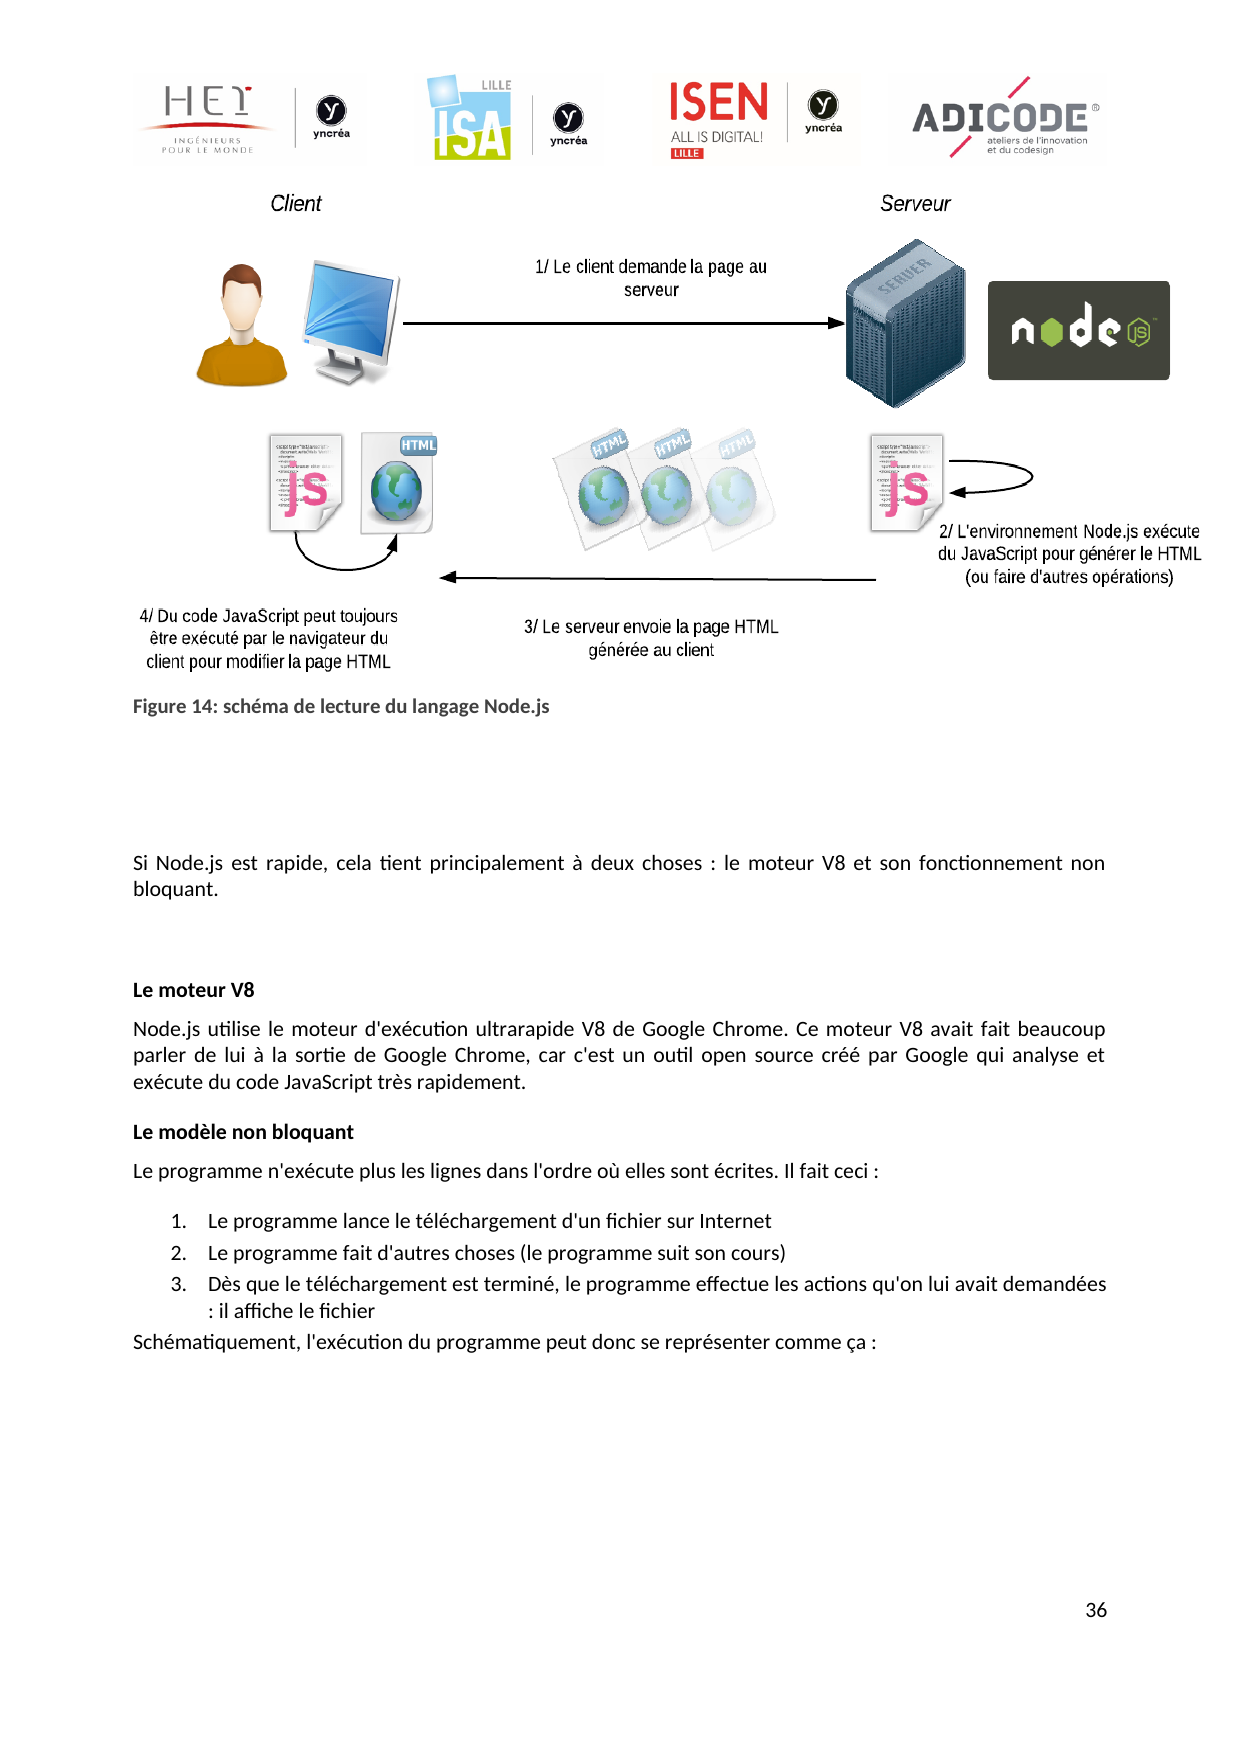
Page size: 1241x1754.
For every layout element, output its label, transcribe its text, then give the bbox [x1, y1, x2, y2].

text Le moteur V8 [133, 976, 1107, 1002]
list Le programme lance le téléchargement d'un fichier sur Internet [170, 1208, 1107, 1234]
list Le programme fait d'autres choses (le programme suit son cours) [170, 1239, 1107, 1266]
list Dès que le téléchargement est terminé, le programme effectue les actions qu'on lui avait demandées : il affiche le fichier [170, 1270, 1107, 1324]
text Node.js utilise le moteur d'exécution ultrarapide V8 de Google Chrome. Ce moteur V8 avait fait beaucoup parler de lui à la sortie de Google Chrome, car c'est un outil open source créé par Google qui analyse et exécute du code JavaScript très rapidement. [133, 1015, 1107, 1095]
text Le programme n'exécute plus les lignes dans l'ordre où elles sont écrites. Il fait ceci : [133, 1157, 1107, 1184]
text Schématiquement, l'exécution du programme peut donc se représenter comme ça : [133, 1328, 1107, 1355]
picture [132, 73, 1108, 166]
text Figure 14: schéma de lecture du langage Node.js [133, 693, 1107, 719]
picture [132, 181, 1209, 681]
text Le modèle non bloquant [133, 1118, 1107, 1145]
text Si Node.js est rapide, cela tient principalement à deux choses : le moteur V8 et son fonctionnement non bloquant. [133, 849, 1107, 902]
